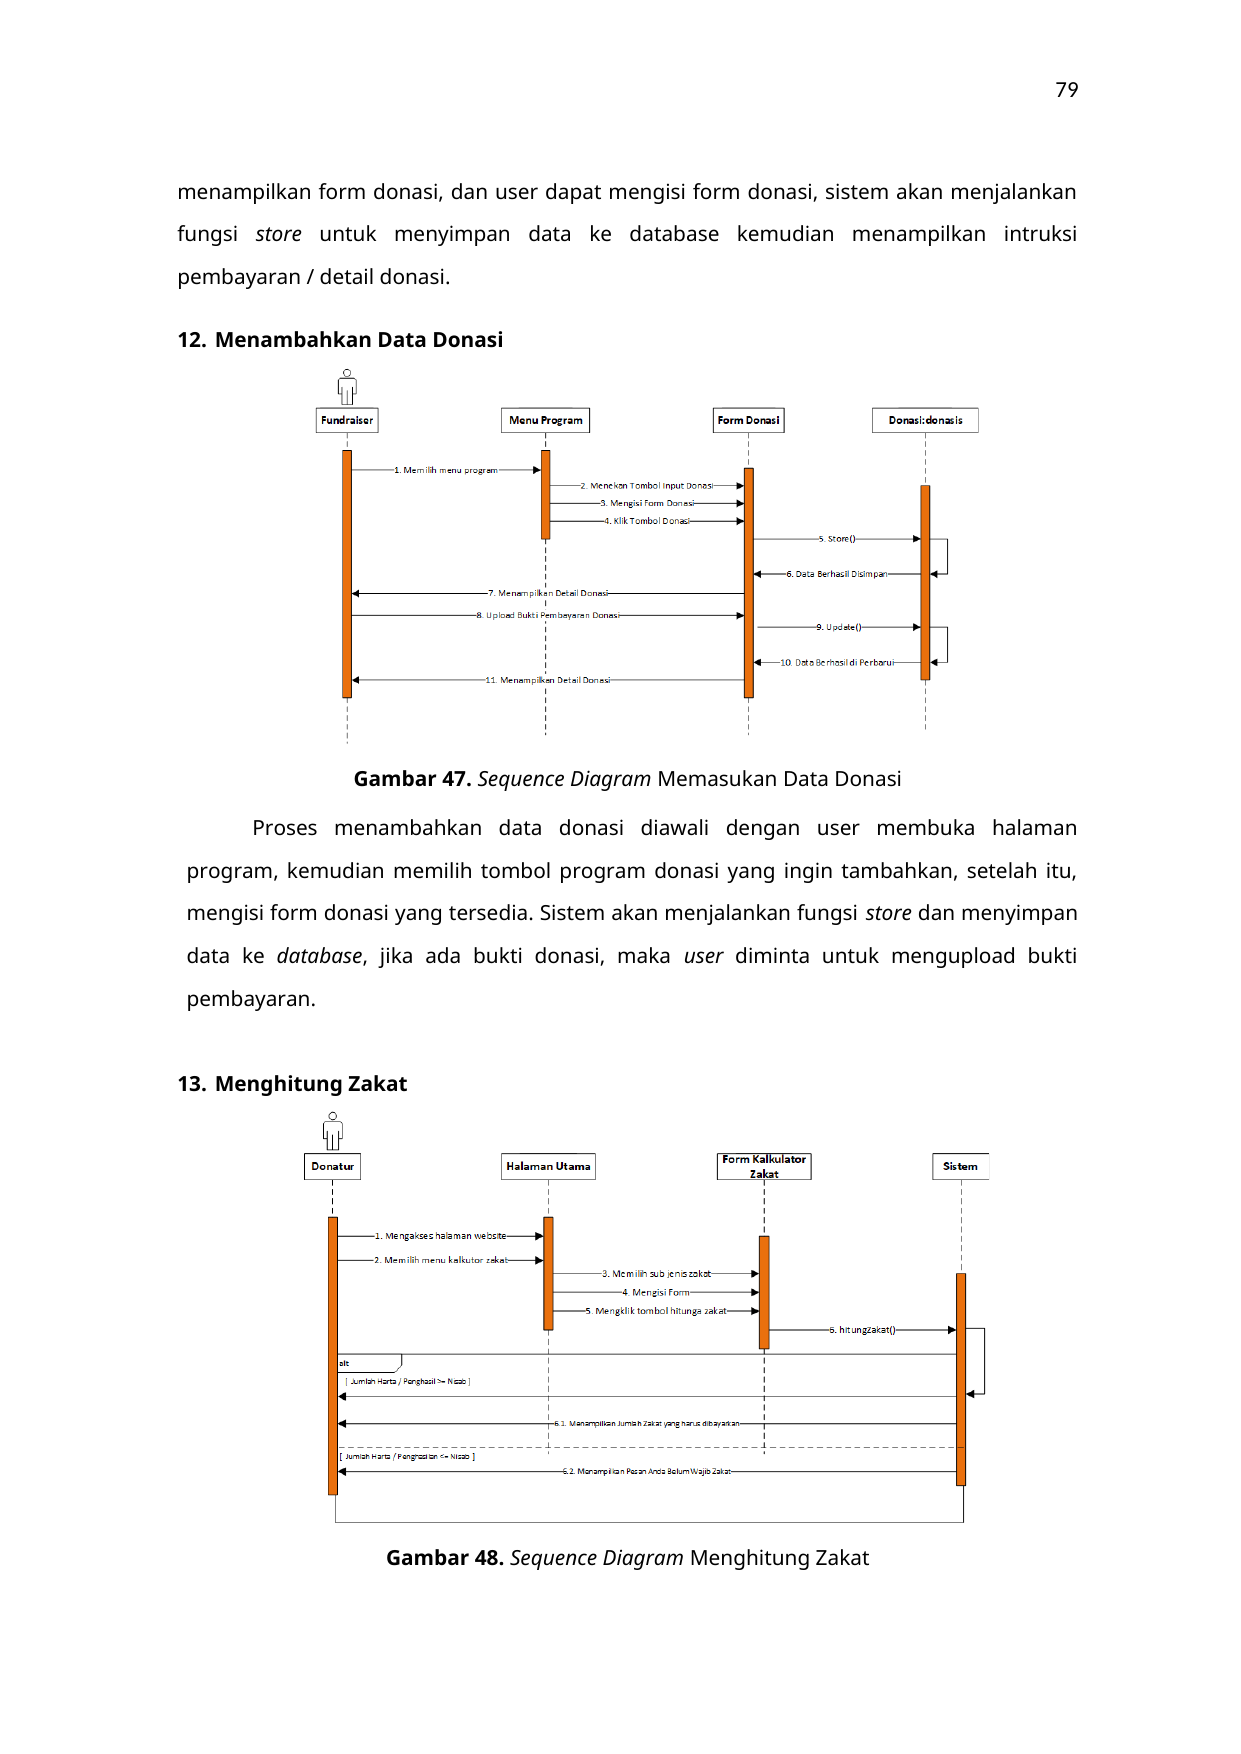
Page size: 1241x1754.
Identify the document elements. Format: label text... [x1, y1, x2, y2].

list Menghitung Zakat [177, 1069, 1078, 1097]
list Menambahkan Data Donasi [177, 326, 1078, 354]
list Proses menambahkan data donasi diawali dengan user membuka halaman program, kemudian memilih tombol program donasi yang ingin tambahkan, setelah itu, mengisi form donasi yang tersedia. Sistem akan menjalankan fungsi store dan menyimpan data ke database, jika ada bukti donasi, maka user diminta untuk mengupload bukti pembayaran. [186, 813, 1078, 1012]
text Gambar 47. Sequence Diagram Memasukan Data Donasi [177, 764, 1078, 792]
picture [314, 368, 979, 744]
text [177, 177, 1078, 291]
picture [303, 1111, 990, 1523]
text Gambar 48. Sequence Diagram Menghitung Zakat [177, 1543, 1078, 1571]
